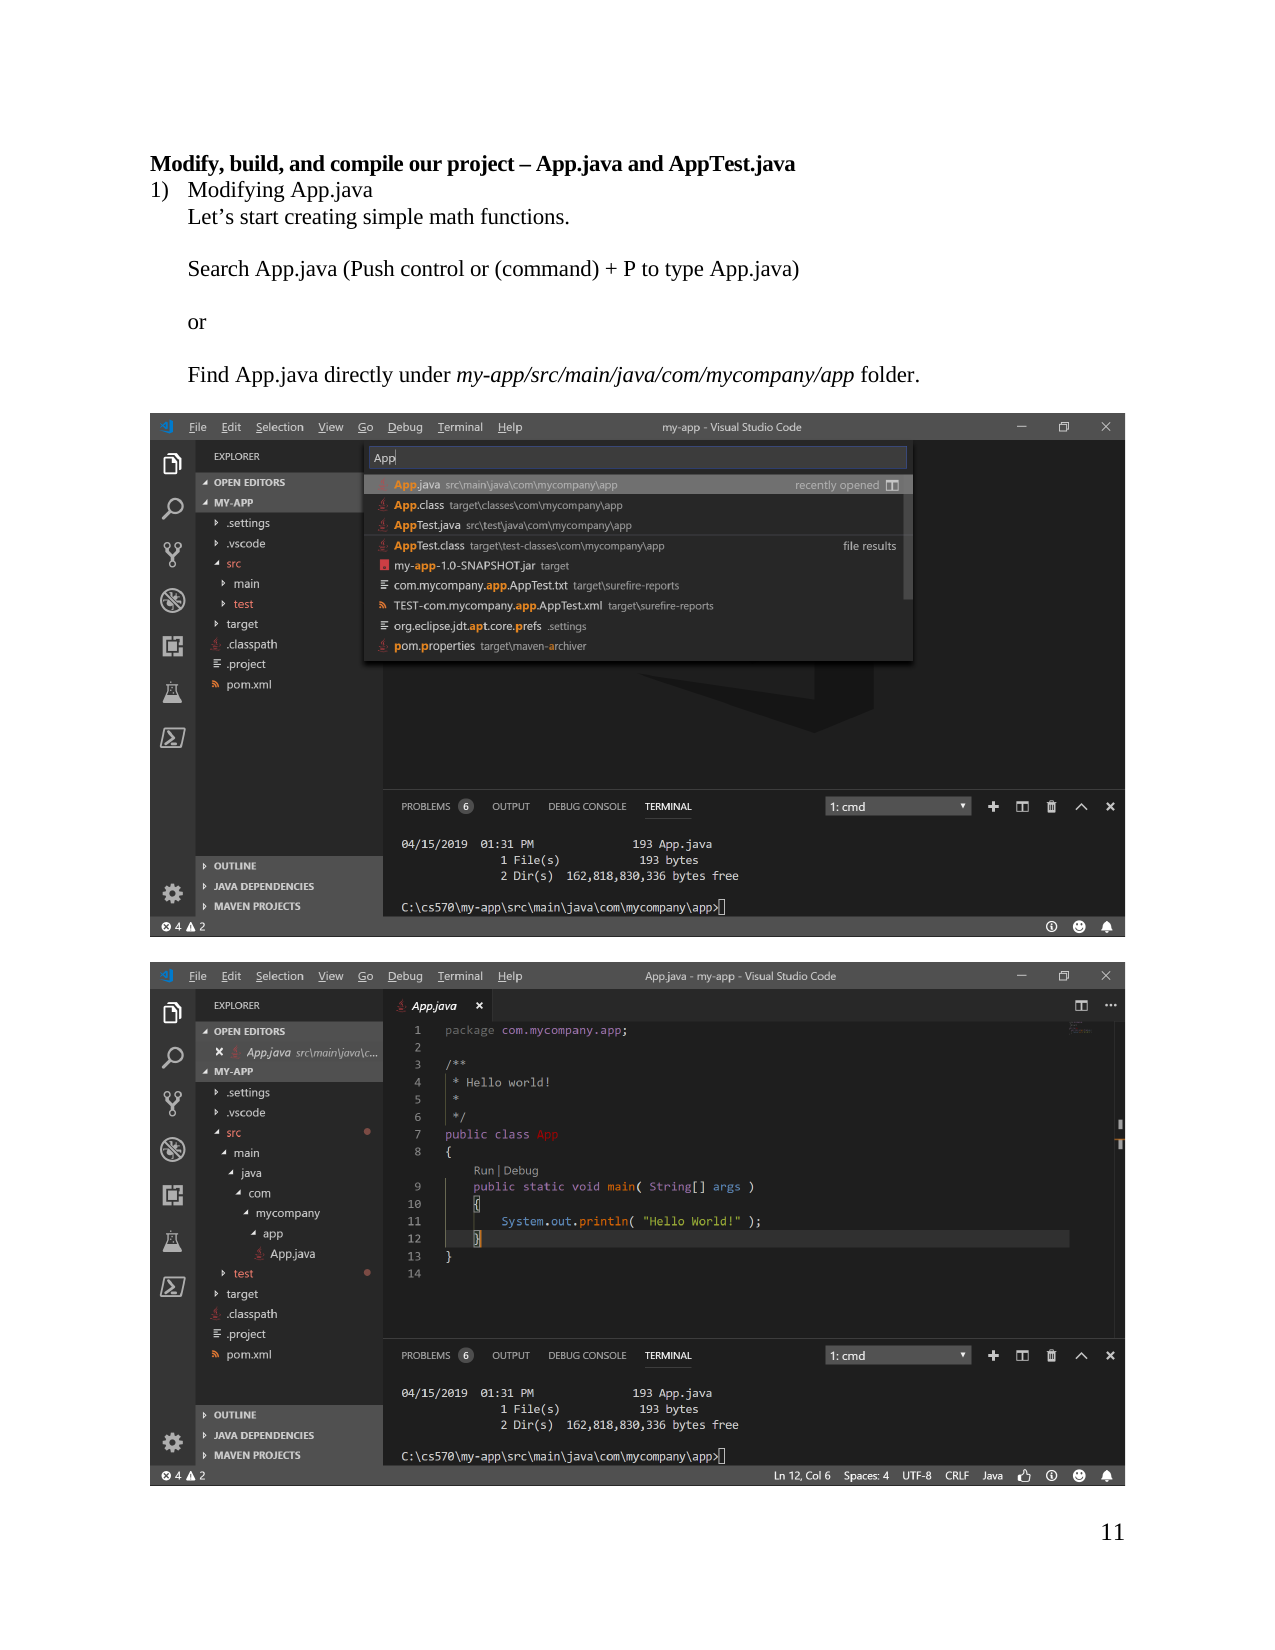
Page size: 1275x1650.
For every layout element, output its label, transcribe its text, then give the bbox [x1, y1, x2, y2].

picture [150, 962, 1125, 1486]
picture [150, 413, 1125, 937]
text Modify, build, and compile our project – App.java and AppTest.java [150, 150, 1125, 176]
list Modifying App.java Let’s start creating simple math functions. Search App.java (Push control or (command) + P to type App.java) or Find App.java directly under my-app/src/main/java/com/mycompany/app folder. [150, 176, 1125, 387]
